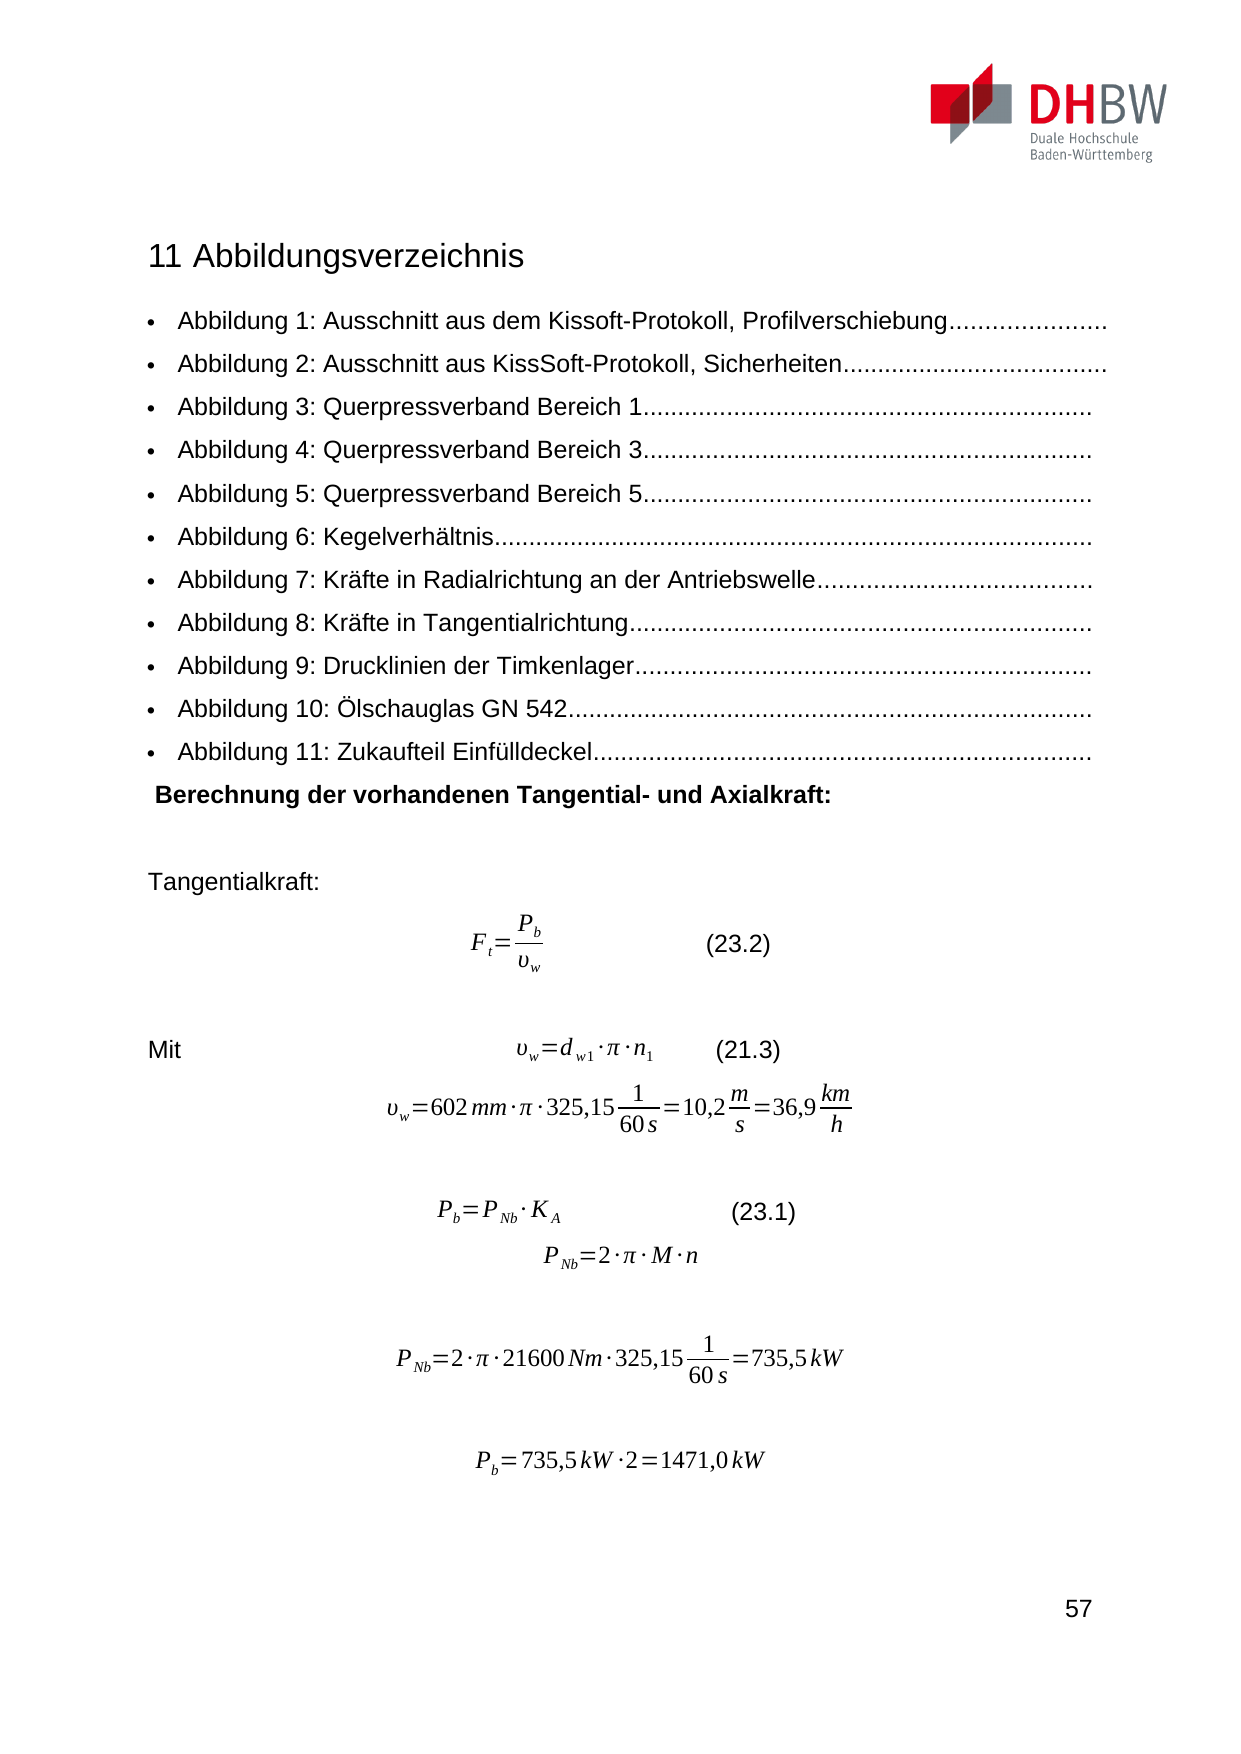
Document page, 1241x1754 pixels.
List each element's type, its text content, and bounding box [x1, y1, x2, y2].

text Abbildung 1: Ausschnitt aus dem Kissoft-Protokoll, Profilverschiebung 9 [148, 306, 1092, 335]
text Berechnung der vorhandenen Tangential- und Axialkraft: [148, 780, 1092, 809]
text (23.1) [148, 1196, 1092, 1227]
text Abbildung 11: Zukaufteil Einfülldeckel 31 [148, 737, 1092, 766]
text Abbildung 7: Kräfte in Radialrichtung an der Antriebswelle 20 [148, 565, 1092, 593]
subtitle Abbildungsverzeichnis [148, 236, 1092, 274]
text Abbildung 8: Kräfte in Tangentialrichtung 21 [148, 608, 1092, 637]
text Abbildung 4: Querpressverband Bereich 3 13 [148, 435, 1092, 464]
text Abbildung 10: Ölschauglas GN 542 30 [148, 694, 1092, 723]
text Abbildung 5: Querpressverband Bereich 5 14 [148, 478, 1092, 507]
picture [930, 63, 1167, 163]
text Tangentialkraft: [148, 867, 1092, 895]
text Abbildung 6: Kegelverhältnis 17 [148, 522, 1092, 550]
text Abbildung 9: Drucklinien der Timkenlager 25 [148, 651, 1092, 680]
text Abbildung 2: Ausschnitt aus KissSoft-Protokoll, Sicherheiten 9 [148, 349, 1092, 378]
text Mit (21.3) [148, 1034, 1092, 1065]
text (23.2) [148, 910, 1092, 976]
text Abbildung 3: Querpressverband Bereich 1 12 [148, 392, 1092, 421]
